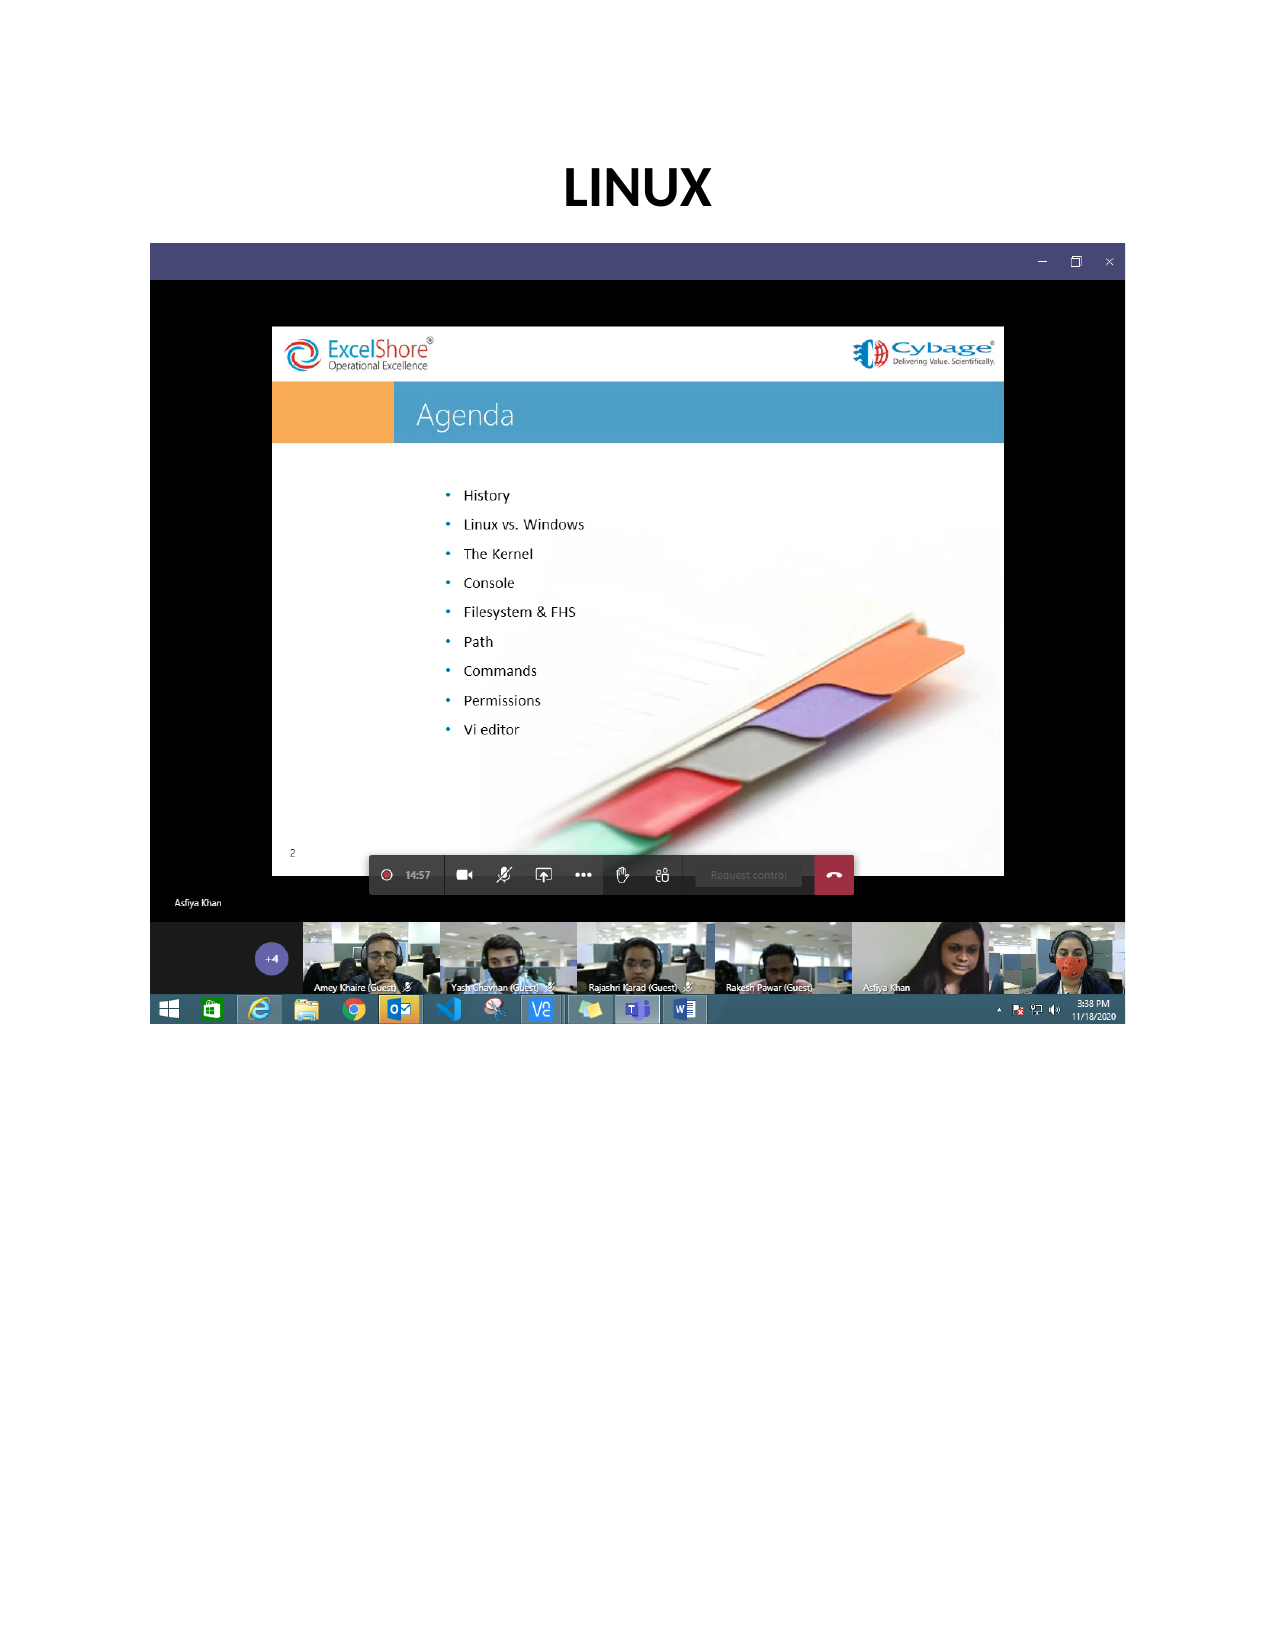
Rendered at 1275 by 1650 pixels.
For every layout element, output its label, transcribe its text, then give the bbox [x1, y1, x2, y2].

picture [150, 243, 1125, 1024]
text LINUX [150, 150, 1125, 221]
